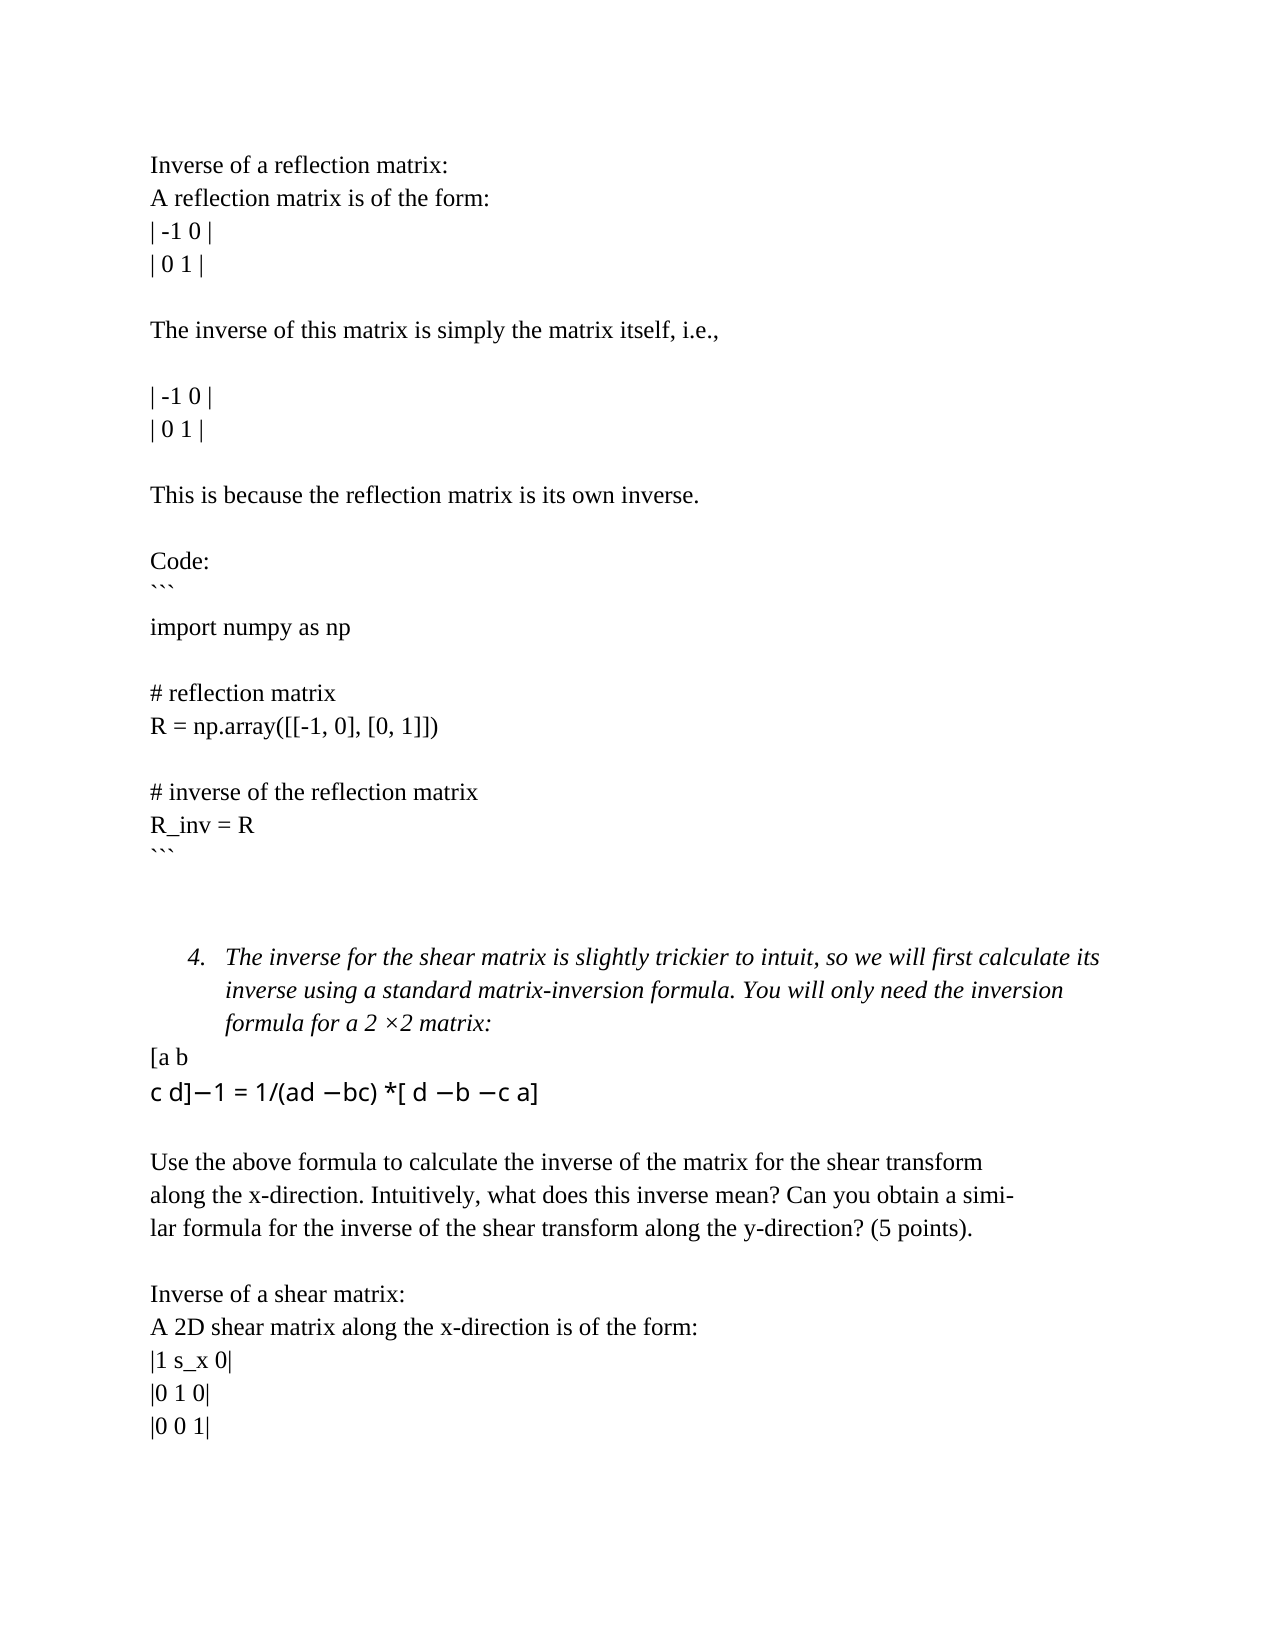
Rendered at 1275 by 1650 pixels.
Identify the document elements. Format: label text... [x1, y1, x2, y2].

text A 2D shear matrix along the x-direction is of the form: [150, 1312, 1125, 1341]
text lar formula for the inverse of the shear transform along the y-direction? (5 points). [150, 1213, 1125, 1242]
text c d]−1 = 1/(ad −bc) *[ d −b −c a] [150, 1074, 1125, 1109]
text | -1 0 | [150, 381, 1125, 410]
text A reflection matrix is of the form: [150, 183, 1125, 212]
text [a b [150, 1042, 1125, 1070]
text Inverse of a shear matrix: [150, 1279, 1125, 1308]
list The inverse for the shear matrix is slightly trickier to intuit, so we will first calculate its inverse using a standard matrix-inversion formula. You will only need the inversion formula for a 2 ×2 matrix: [187, 942, 1125, 1037]
text ``` [150, 843, 1125, 872]
text | -1 0 | [150, 216, 1125, 245]
text import numpy as np [150, 612, 1125, 641]
text # inverse of the reflection matrix [150, 777, 1125, 806]
text | 0 1 | [150, 414, 1125, 443]
text |1 s_x 0| [150, 1345, 1125, 1374]
text Inverse of a reflection matrix: [150, 150, 1125, 179]
text This is because the reflection matrix is its own inverse. [150, 480, 1125, 509]
text ``` [150, 579, 1125, 608]
text # reflection matrix [150, 678, 1125, 707]
text | 0 1 | [150, 249, 1125, 278]
text |0 1 0| [150, 1378, 1125, 1407]
text along the x-direction. Intuitively, what does this inverse mean? Can you obtain a simi- [150, 1180, 1125, 1208]
text |0 0 1| [150, 1411, 1125, 1440]
text Use the above formula to calculate the inverse of the matrix for the shear transform [150, 1147, 1125, 1176]
text R_inv = R [150, 810, 1125, 839]
text The inverse of this matrix is simply the matrix itself, i.e., [150, 315, 1125, 344]
text R = np.array([[-1, 0], [0, 1]]) [150, 711, 1125, 740]
text Code: [150, 546, 1125, 575]
